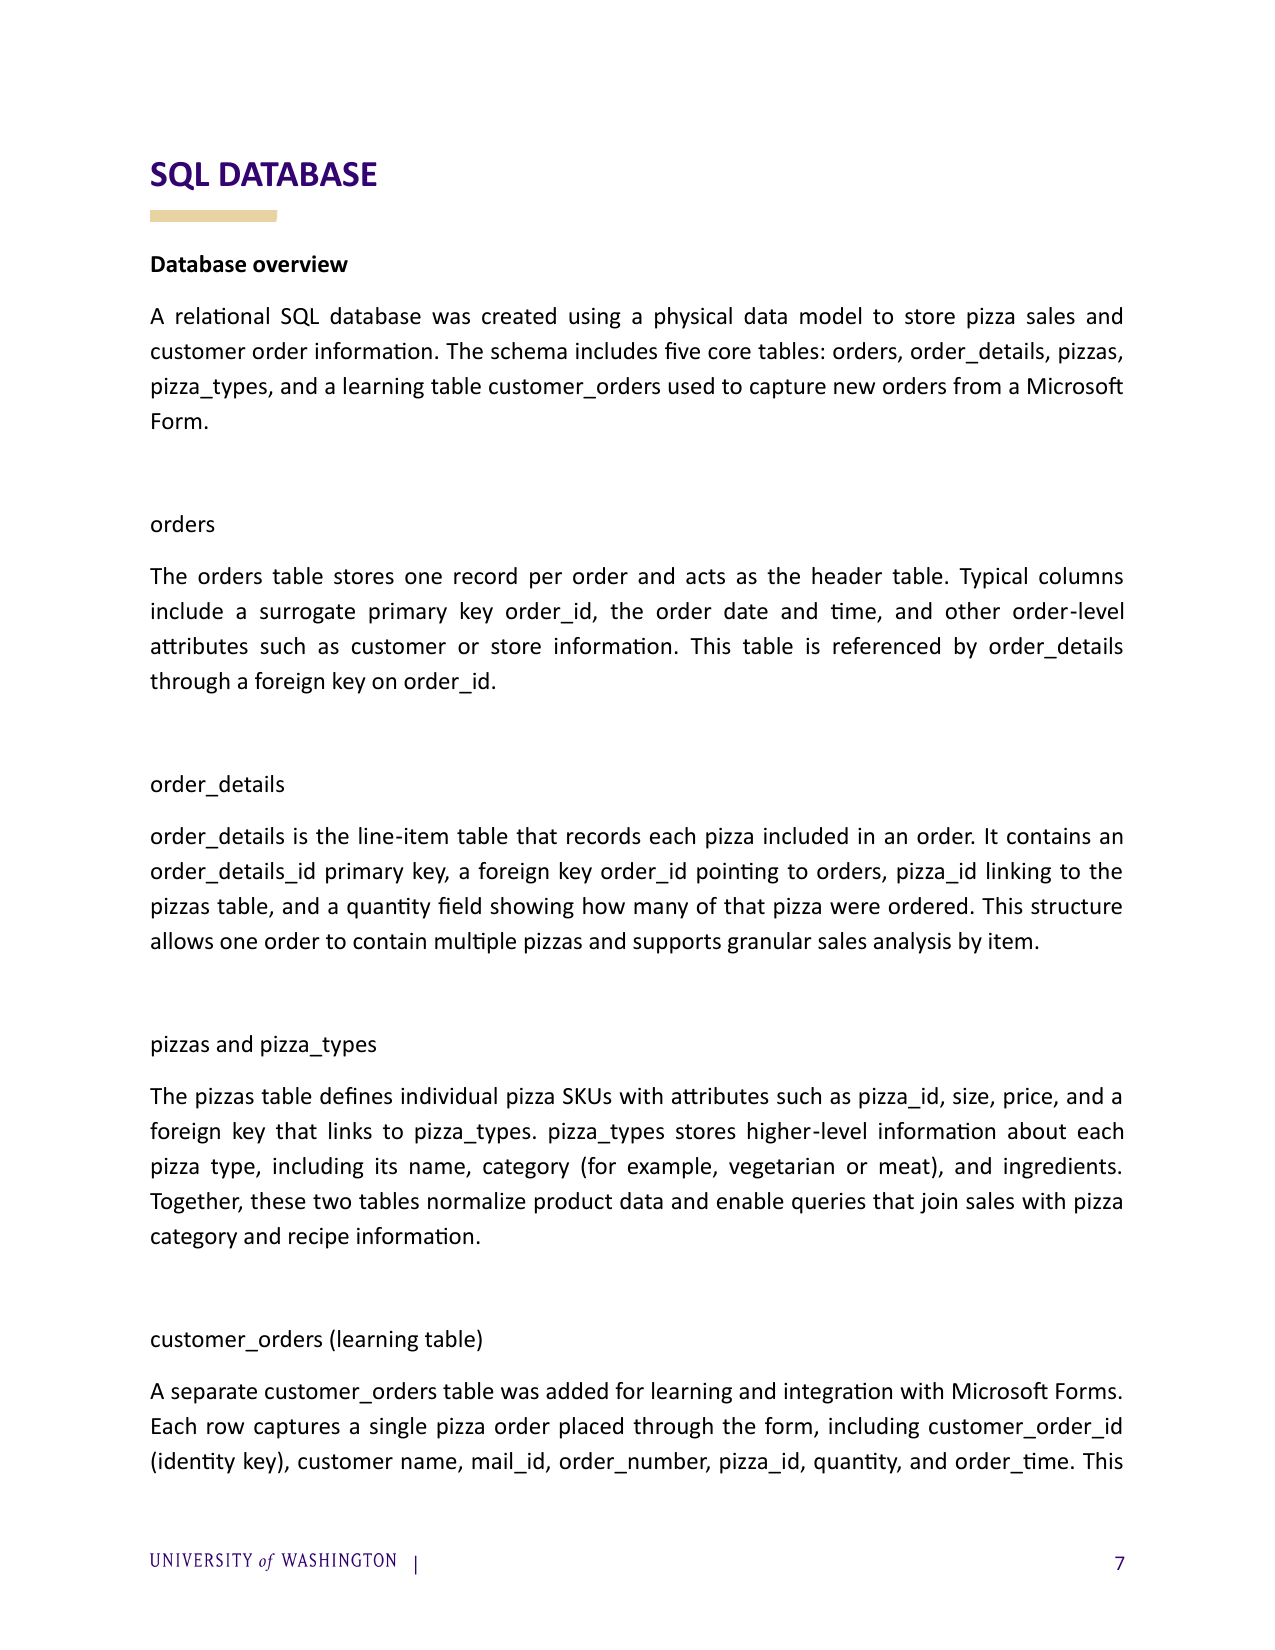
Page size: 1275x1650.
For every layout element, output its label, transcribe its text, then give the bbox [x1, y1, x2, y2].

text orders [150, 508, 1125, 539]
text A relational SQL database was created using a physical data model to store pizza sales and customer order information. The schema includes five core tables: orders, order_details, pizzas, pizza_types, and a learning table customer_orders used to capture new orders from a Microsoft Form.​ [150, 300, 1125, 436]
text Database overview [150, 248, 1125, 279]
text The orders table stores one record per order and acts as the header table. Typical columns include a surrogate primary key order_id, the order date and time, and other order‑level attributes such as customer or store information. This table is referenced by order_details through a foreign key on order_id.​ [150, 560, 1125, 696]
text pizzas and pizza_types [150, 1028, 1125, 1059]
text order_details is the line‑item table that records each pizza included in an order. It contains an order_details_id primary key, a foreign key order_id pointing to orders, pizza_id linking to the pizzas table, and a quantity field showing how many of that pizza were ordered. This structure allows one order to contain multiple pizzas and supports granular sales analysis by item.​ [150, 820, 1125, 956]
subtitle SQL DATABASE [150, 150, 1125, 196]
text customer_orders (learning table) [150, 1323, 1125, 1354]
text order_details [150, 768, 1125, 799]
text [150, 1375, 1125, 1476]
text The pizzas table defines individual pizza SKUs with attributes such as pizza_id, size, price, and a foreign key that links to pizza_types. pizza_types stores higher‑level information about each pizza type, including its name, category (for example, vegetarian or meat), and ingredients. Together, these two tables normalize product data and enable queries that join sales with pizza category and recipe information.​ [150, 1080, 1125, 1251]
picture [150, 210, 278, 222]
picture [150, 1553, 396, 1571]
